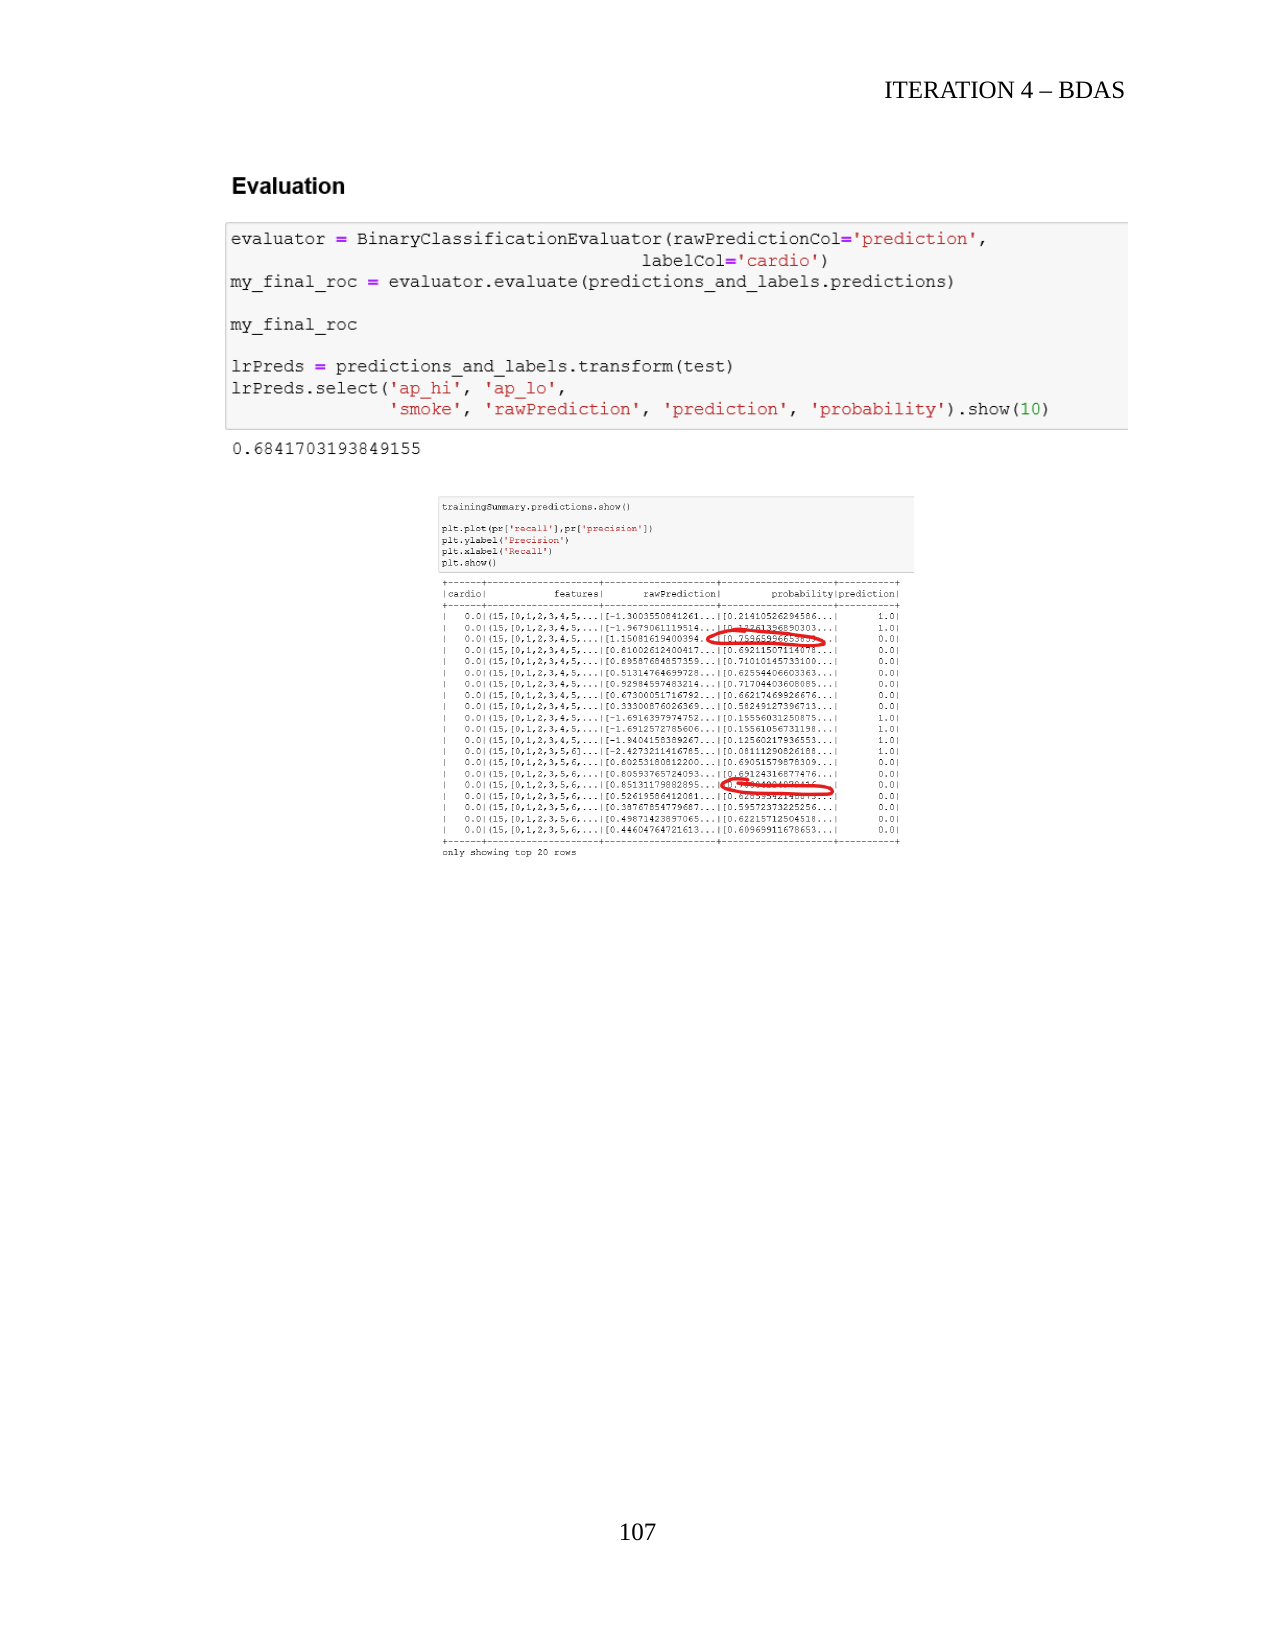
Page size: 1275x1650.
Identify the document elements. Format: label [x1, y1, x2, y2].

picture [434, 490, 915, 857]
picture [223, 150, 1128, 476]
